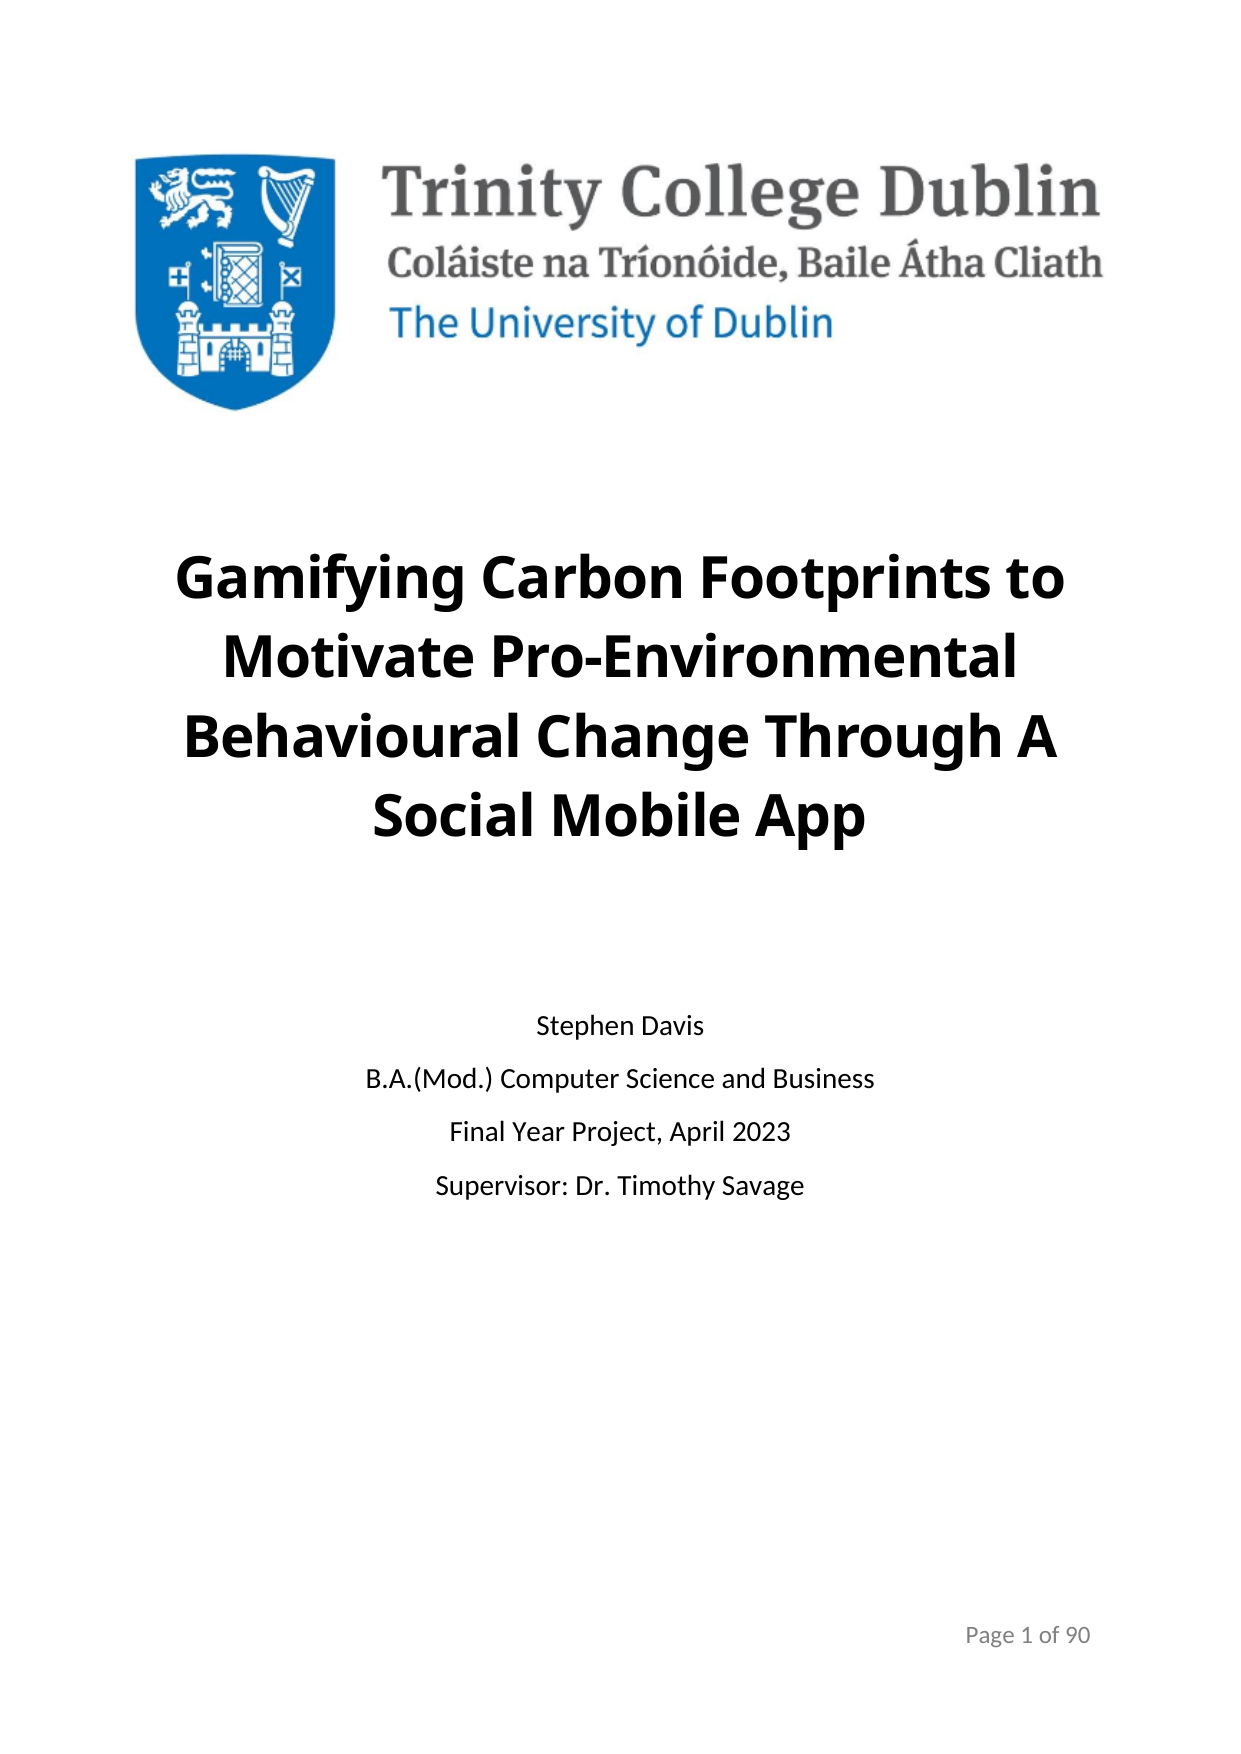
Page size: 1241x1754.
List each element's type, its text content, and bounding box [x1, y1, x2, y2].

text B.A.(Mod.) Computer Science and Business [150, 1060, 1090, 1096]
picture [123, 150, 1117, 414]
text Stephen Davis [150, 1007, 1090, 1042]
text Supervisor: Dr. Timothy Savage [150, 1167, 1090, 1202]
title Gamifying Carbon Footprints to Motivate Pro-Environmental Behavioural Change Through A Social Mobile App [150, 536, 1090, 854]
text Final Year Project, April 2023 [150, 1113, 1090, 1149]
